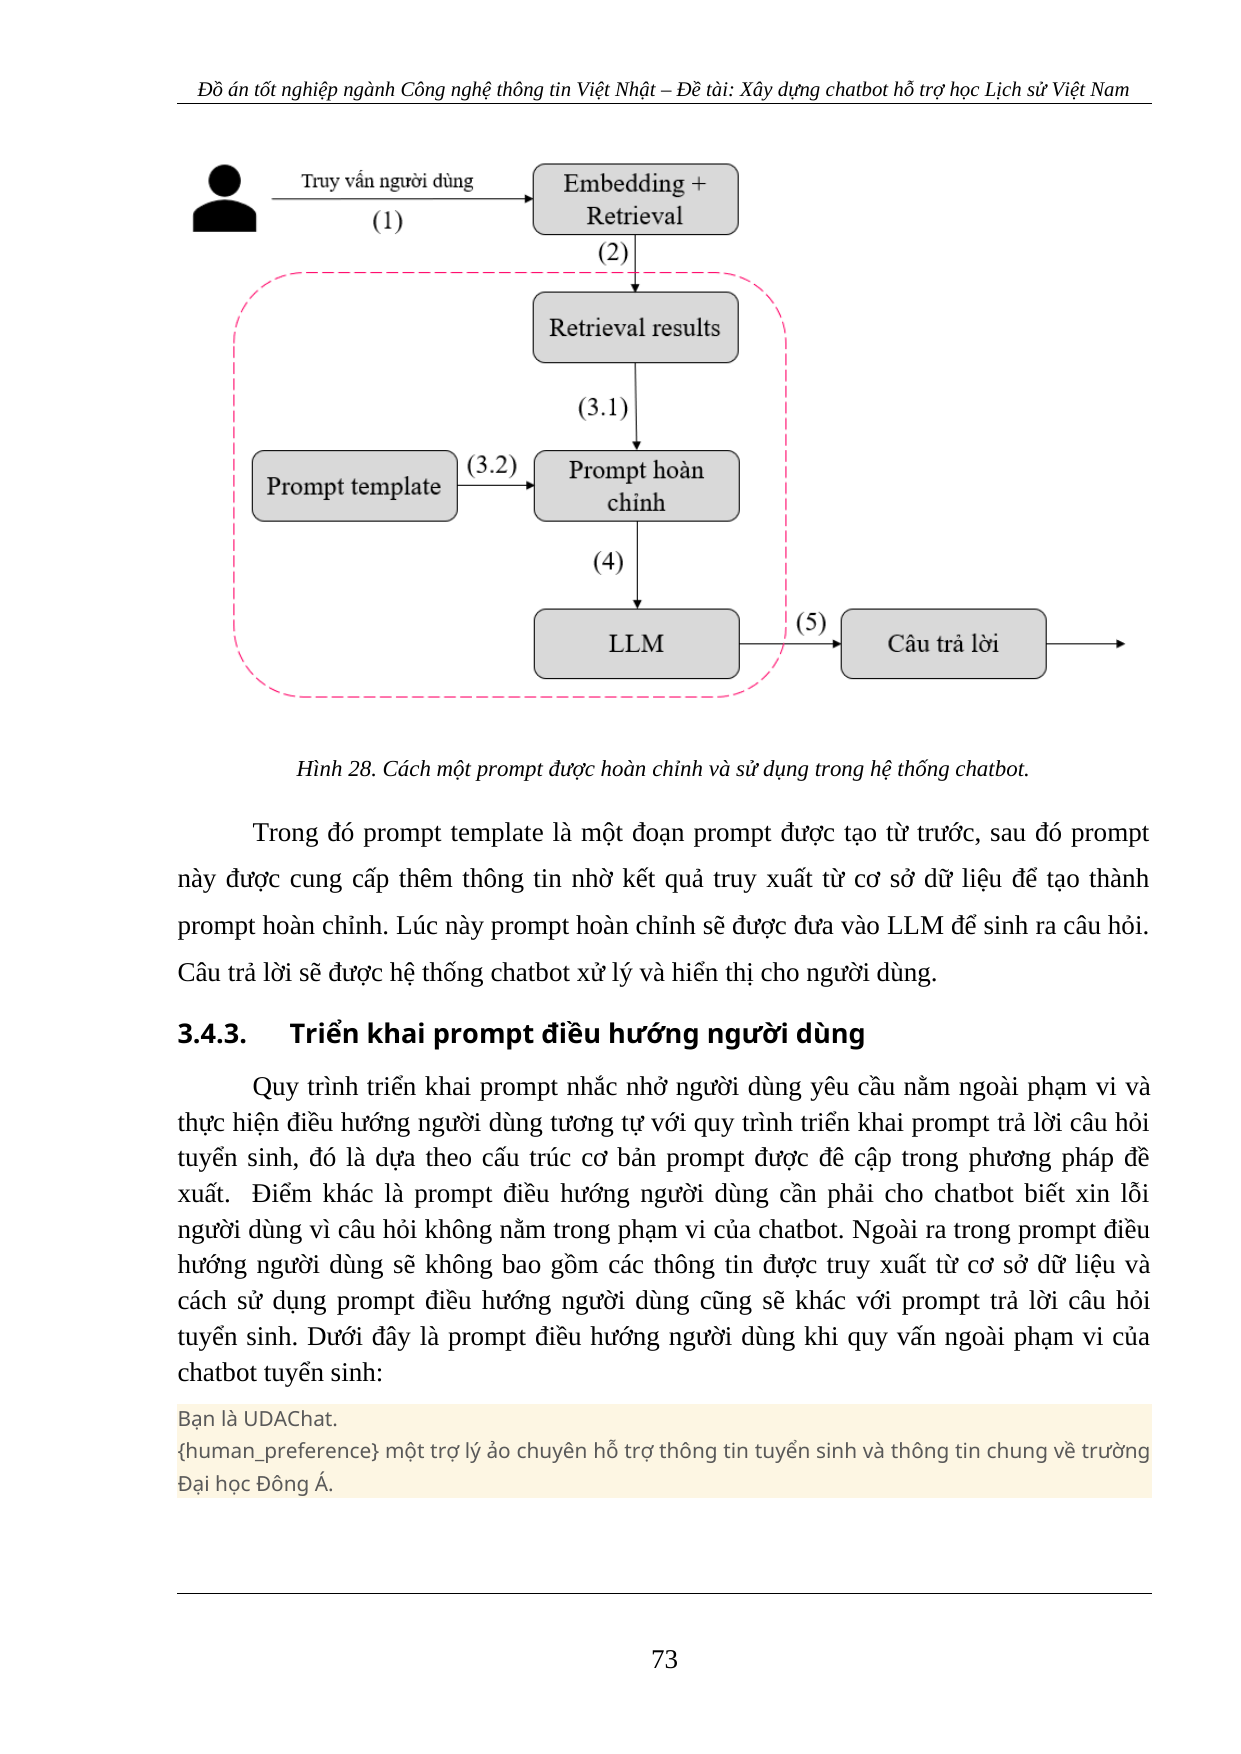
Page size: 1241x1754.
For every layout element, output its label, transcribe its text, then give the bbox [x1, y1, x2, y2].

text Trong đó prompt template là một đoạn prompt được tạo từ trước, sau đó prompt này được cung cấp thêm thông tin nhờ kết quả truy xuất từ cơ sở dữ liệu để tạo thành prompt hoàn chỉnh. Lúc này prompt hoàn chỉnh sẽ được đưa vào LLM để sinh ra câu hỏi. Câu trả lời sẽ được hệ thống chatbot xử lý và hiển thị cho người dùng. [177, 816, 1152, 987]
text Quy trình triển khai prompt nhắc nhở người dùng yêu cầu nằm ngoài phạm vi và thực hiện điều hướng người dùng tương tự với quy trình triển khai prompt trả lời câu hỏi tuyển sinh, đó là dựa theo cấu trúc cơ bản prompt được đê cập trong phương pháp đề xuất. Điểm khác là prompt điều hướng người dùng cần phải cho chatbot biết xin lỗi người dùng vì câu hỏi không nằm trong phạm vi của chatbot. Ngoài ra trong prompt điều hướng người dùng sẽ không bao gồm các thông tin được truy xuất từ cơ sở dữ liệu và cách sử dụng prompt điều hướng người dùng cũng sẽ khác với prompt trả lời câu hỏi tuyển sinh. Dưới đây là prompt điều hướng người dùng khi quy vấn ngoài phạm vi của chatbot tuyển sinh: [177, 1070, 1152, 1387]
text Bạn là UDAChat. [177, 1404, 1152, 1432]
picture [177, 119, 1152, 728]
subtitle Triển khai prompt điều hướng người dùng [177, 1015, 1152, 1052]
text {human_preference} một trợ lý ảo chuyên hỗ trợ thông tin tuyển sinh và thông tin chung về trường Đại học Đông Á. [177, 1437, 1152, 1498]
